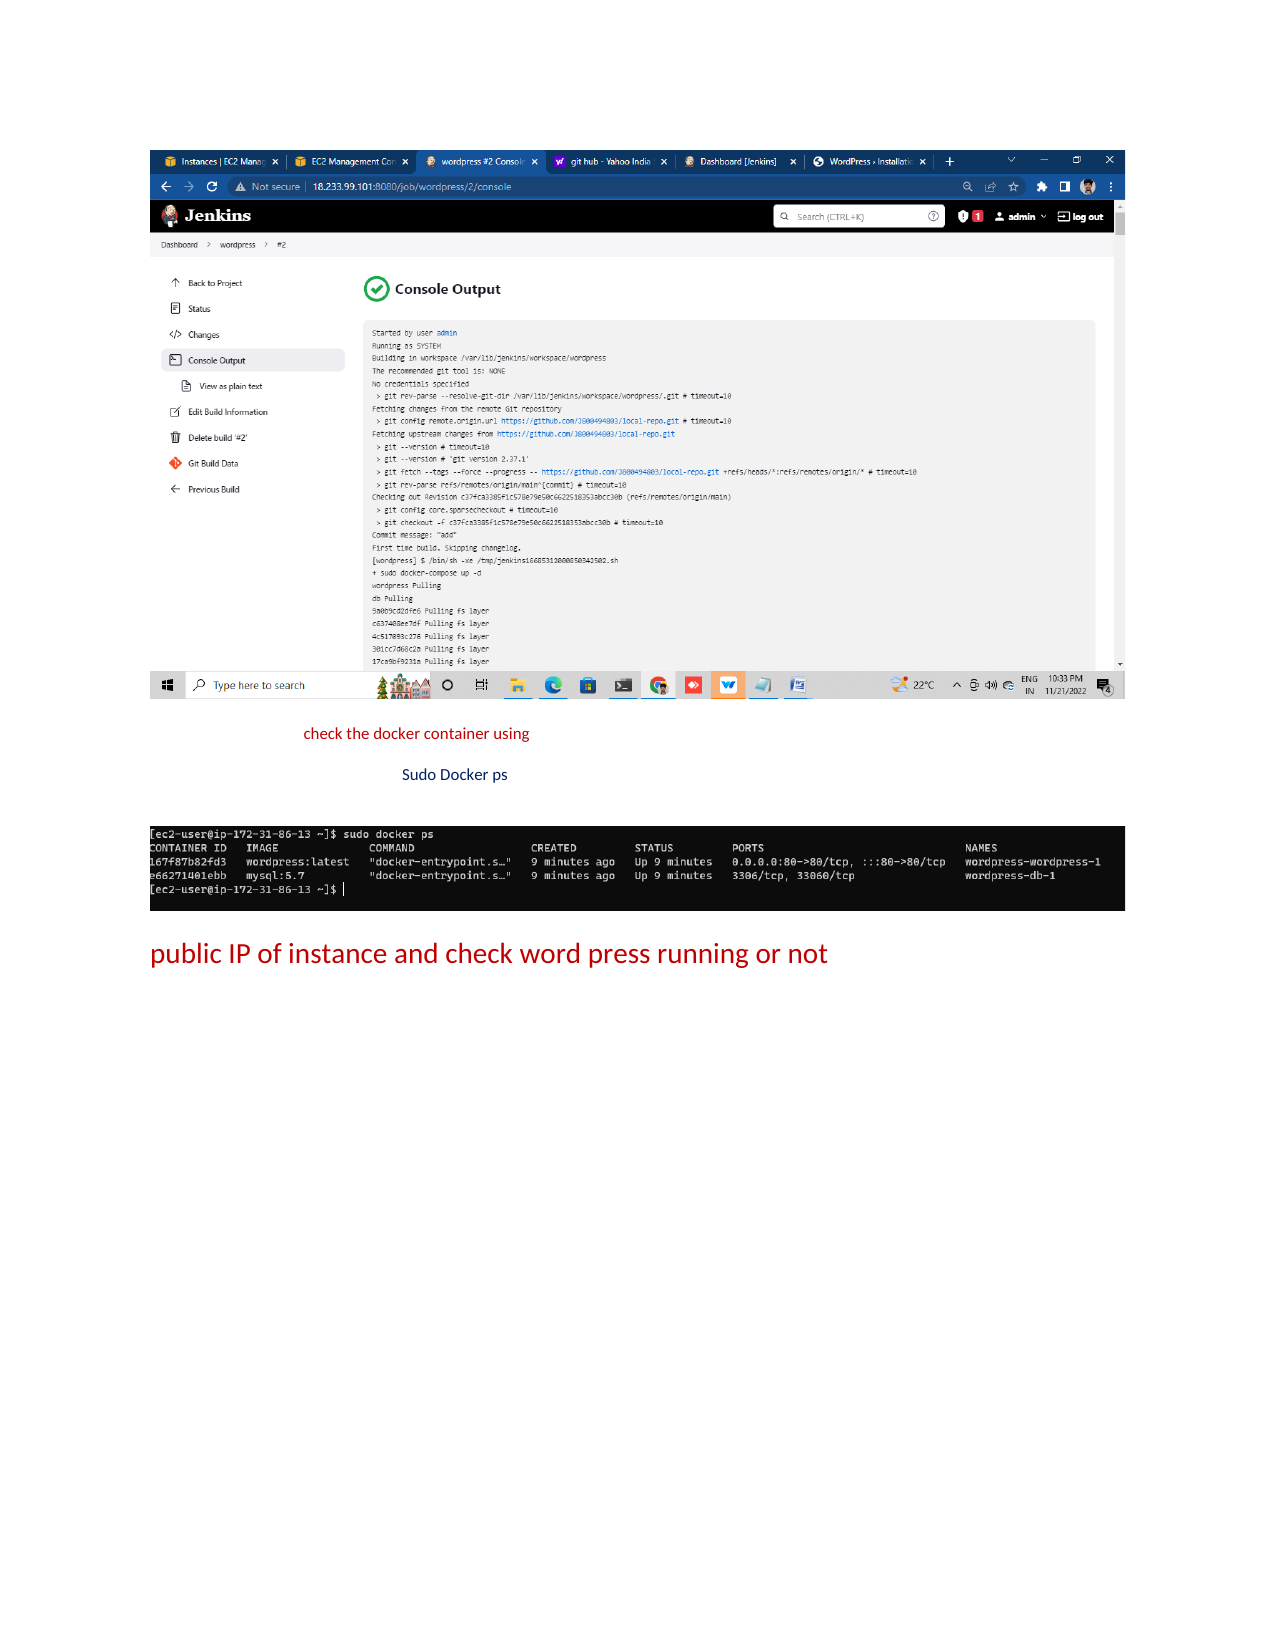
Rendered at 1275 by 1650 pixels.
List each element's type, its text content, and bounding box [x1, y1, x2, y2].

list check the docker container using [303, 723, 1125, 759]
list Sudo Docker ps [375, 764, 1125, 800]
text public IP of instance and check word press running or not [150, 936, 1125, 971]
picture [150, 150, 1125, 699]
picture [150, 826, 1125, 911]
